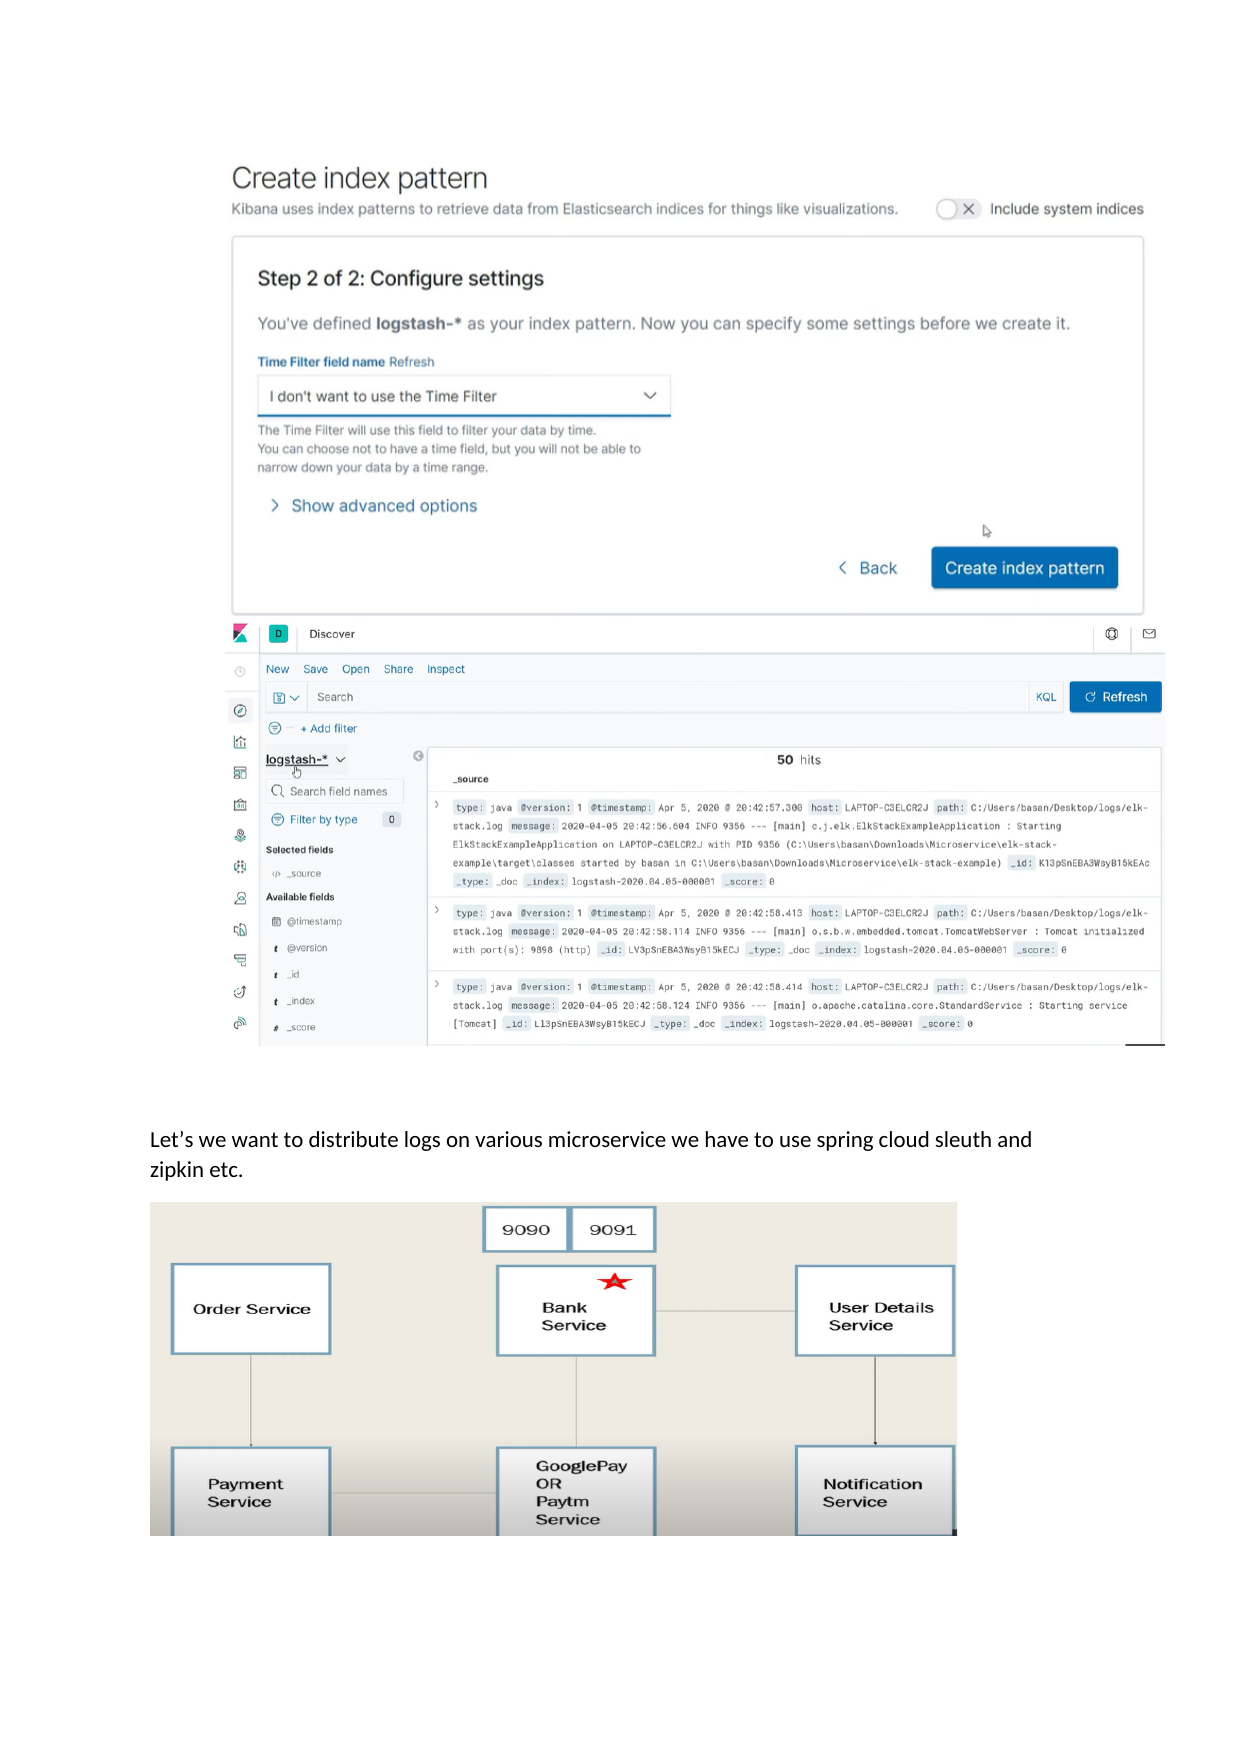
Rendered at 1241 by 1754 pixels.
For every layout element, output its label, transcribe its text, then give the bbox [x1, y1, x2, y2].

picture [225, 618, 1166, 1046]
picture [225, 150, 1166, 616]
picture [150, 1202, 958, 1536]
text Let’s we want to distribute logs on various microservice we have to use spring cloud sleuth and zipkin etc. [150, 1125, 1090, 1183]
